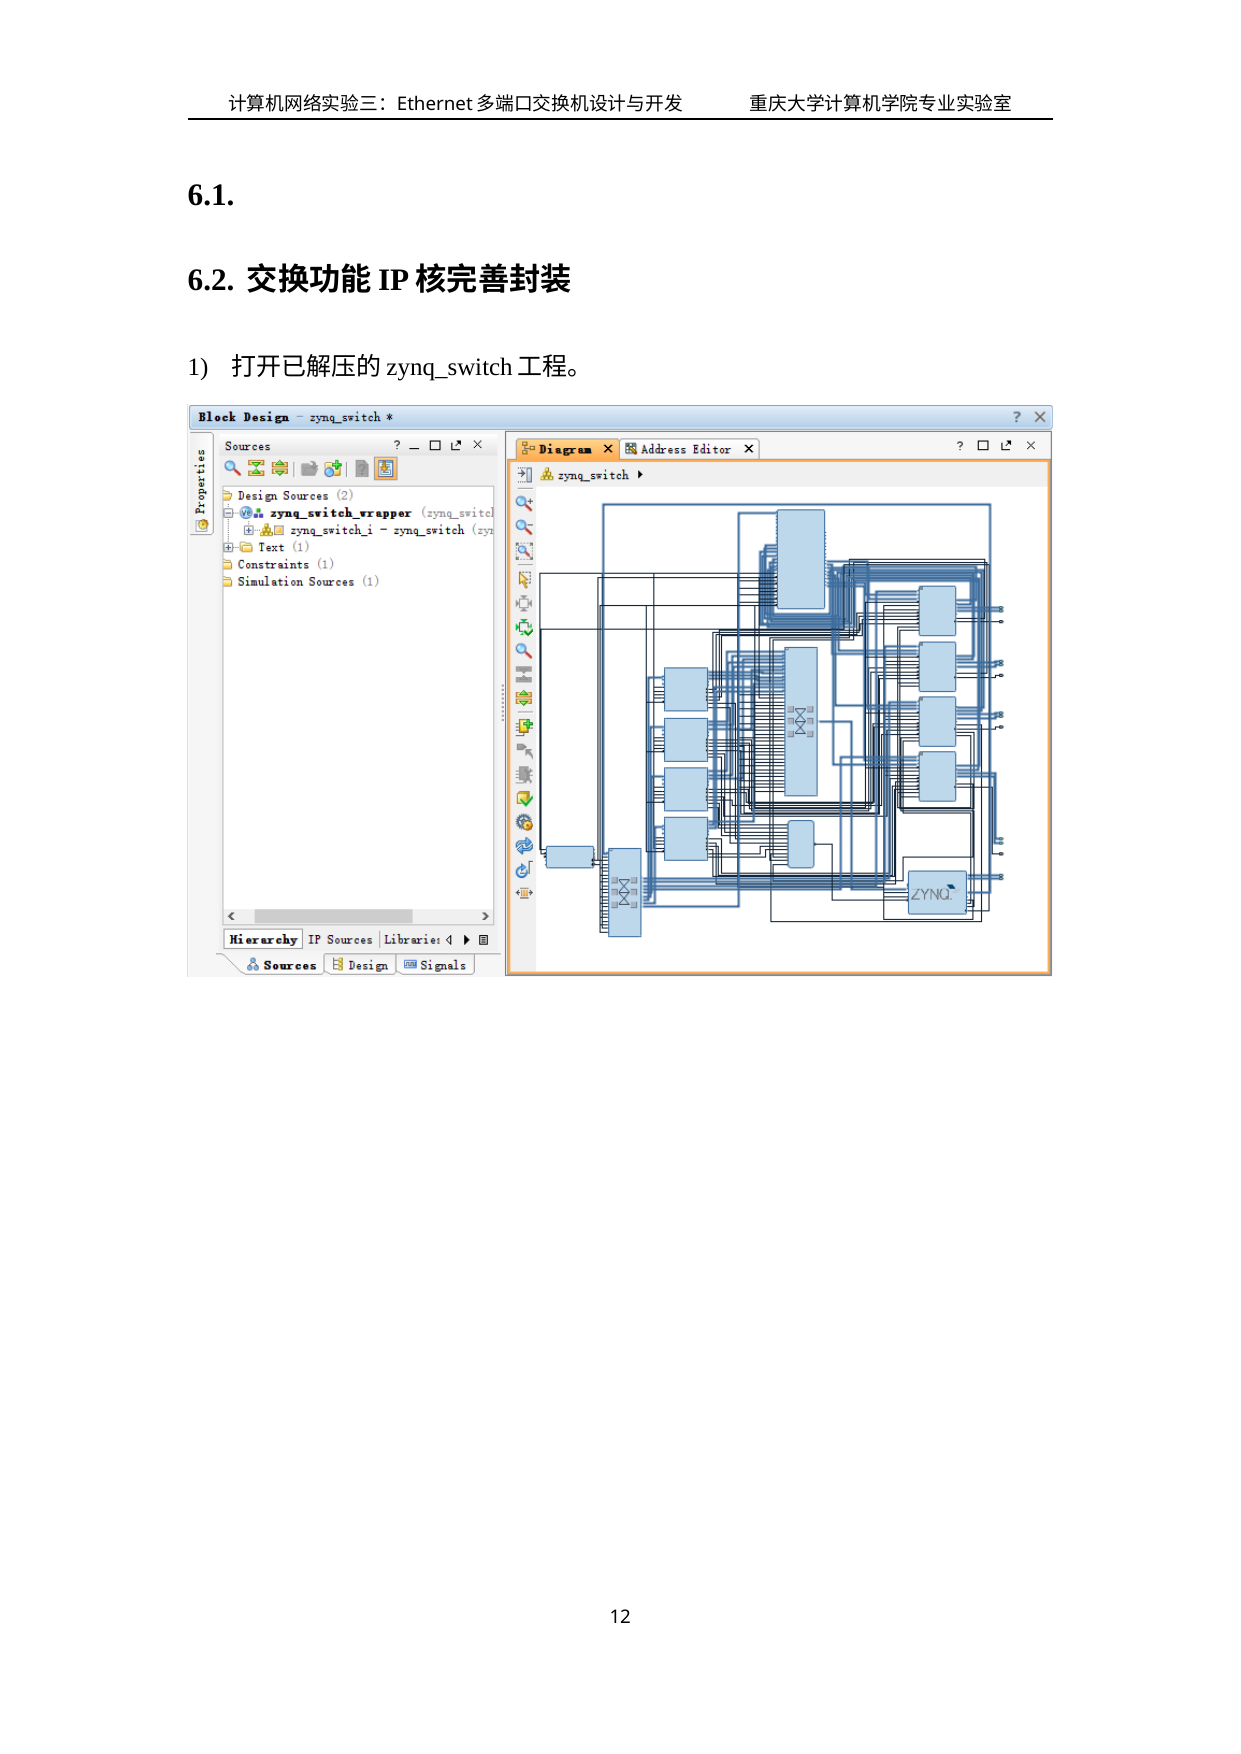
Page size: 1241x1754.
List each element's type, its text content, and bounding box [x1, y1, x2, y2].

subtitle 交换功能IP核完善封装 [187, 245, 1053, 310]
list 打开已解压的zynq_switch工程。 [187, 332, 1053, 397]
picture [187, 404, 1053, 977]
